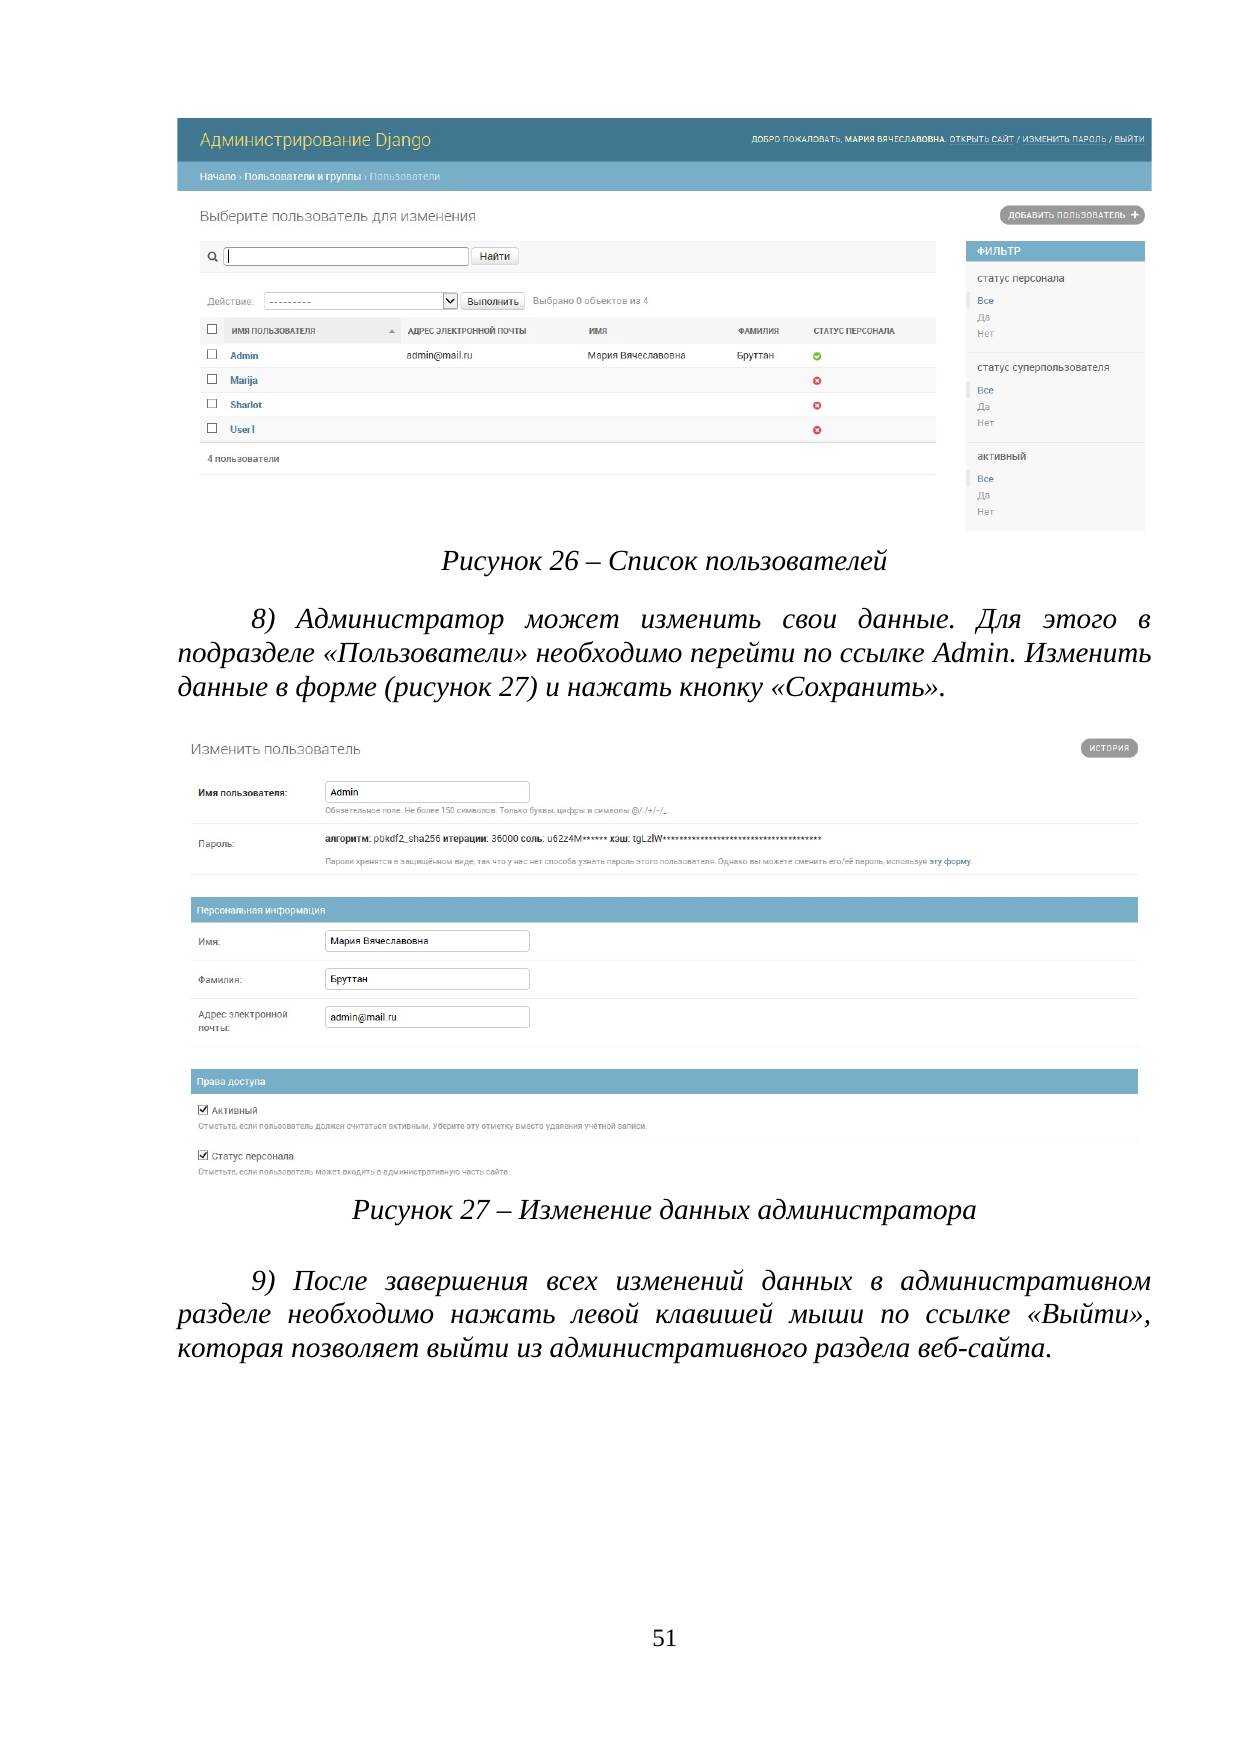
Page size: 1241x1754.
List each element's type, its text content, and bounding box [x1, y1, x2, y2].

text 8) Администратор может изменить свои данные. Для этого в подразделе «Пользователи» необходимо перейти по ссылке Admin. Изменить данные в форме (рисунок 27) и нажать кнопку «Сохранить». [177, 602, 1152, 702]
text Рисунок 26 – Список пользователей [177, 543, 1152, 577]
picture [177, 118, 1152, 531]
picture [177, 727, 1152, 1180]
text 9) После завершения всех изменений данных в административном разделе необходимо нажать левой клавишей мыши по ссылке «Выйти», которая позволяет выйти из административного раздела веб-сайта. [177, 1263, 1152, 1363]
text Рисунок 27 – Изменение данных администратора [177, 1192, 1152, 1225]
